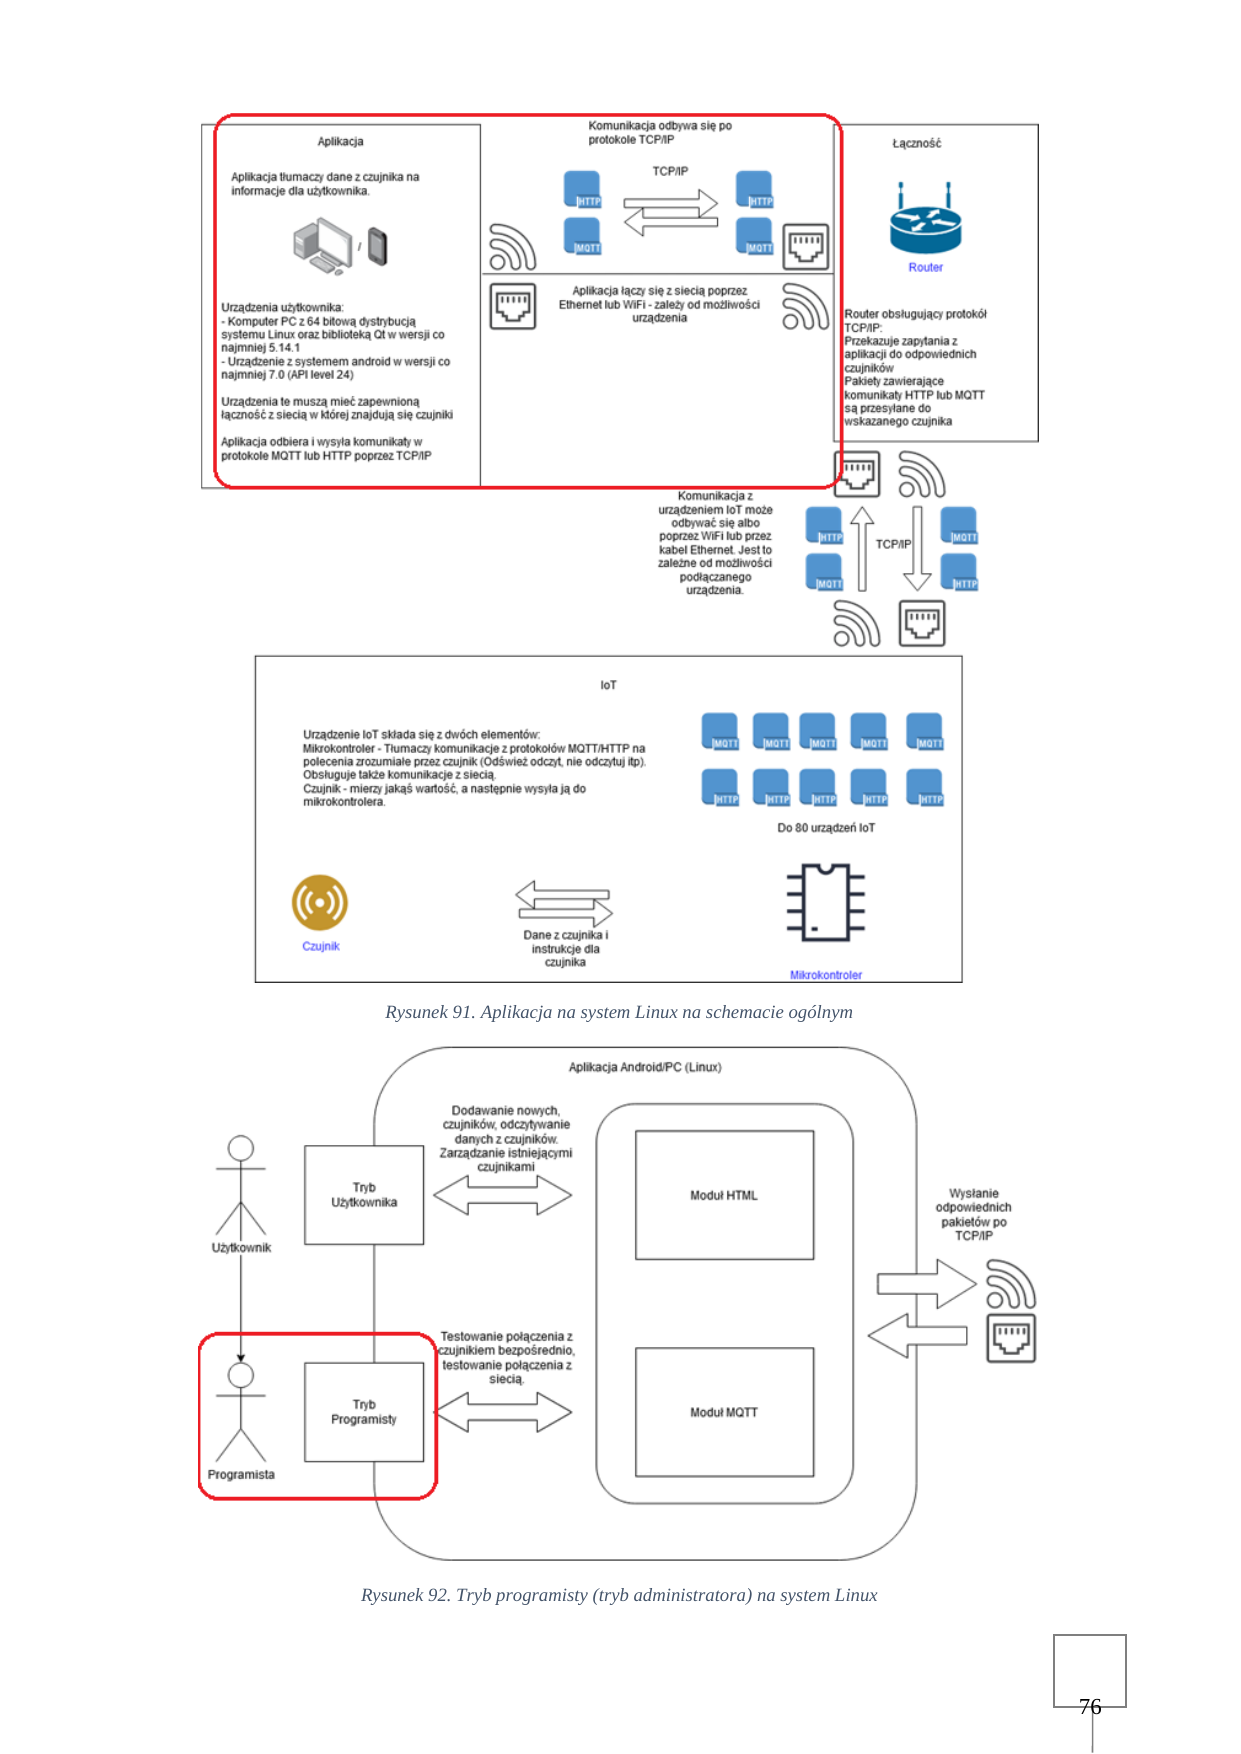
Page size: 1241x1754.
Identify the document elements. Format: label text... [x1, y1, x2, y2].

picture [198, 1043, 1043, 1566]
text Rysunek 92. Tryb programisty (tryb administratora) na system Linux [112, 1584, 1128, 1606]
picture [201, 112, 1039, 983]
text Rysunek 91. Aplikacja na system Linux na schemacie ogólnym [112, 1001, 1128, 1022]
